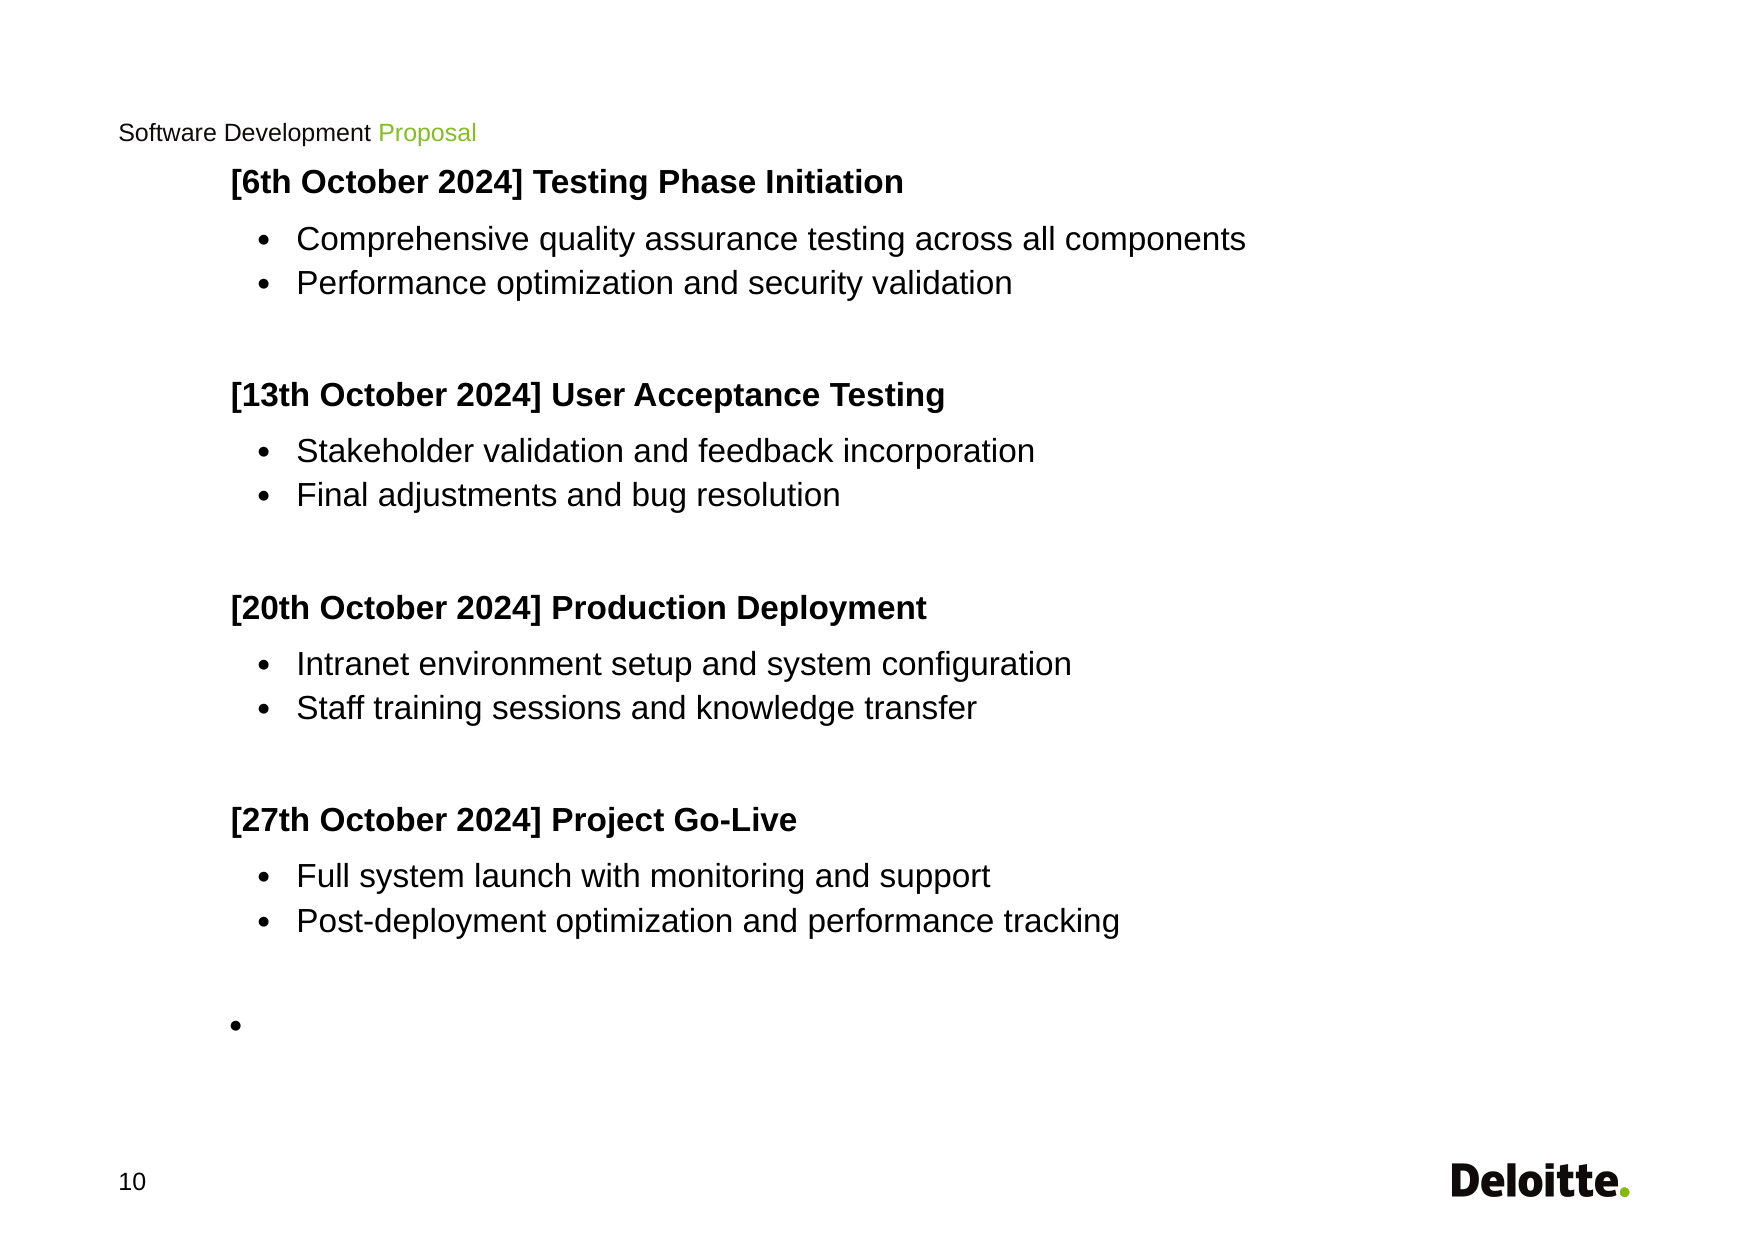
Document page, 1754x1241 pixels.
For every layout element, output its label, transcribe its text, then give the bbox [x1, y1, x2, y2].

list Stakeholder validation and feedback incorporation [259, 431, 1636, 470]
list Intranet environment setup and system configuration [259, 644, 1636, 682]
text [27th October 2024] Project Go-Live [231, 800, 1636, 839]
list Comprehensive quality assurance testing across all components [259, 219, 1636, 257]
text [20th October 2024] Production Deployment [231, 588, 1636, 626]
list Staff training sessions and knowledge transfer [259, 688, 1636, 726]
list Full system launch with monitoring and support [259, 856, 1636, 895]
list Final adjustments and bug resolution [259, 475, 1636, 514]
text [6th October 2024] Testing Phase Initiation [231, 162, 1636, 201]
picture [1448, 1158, 1633, 1203]
text [13th October 2024] User Acceptance Testing [231, 375, 1636, 413]
list Post-deployment optimization and performance tracking [259, 901, 1636, 939]
list Performance optimization and security validation [259, 263, 1636, 301]
